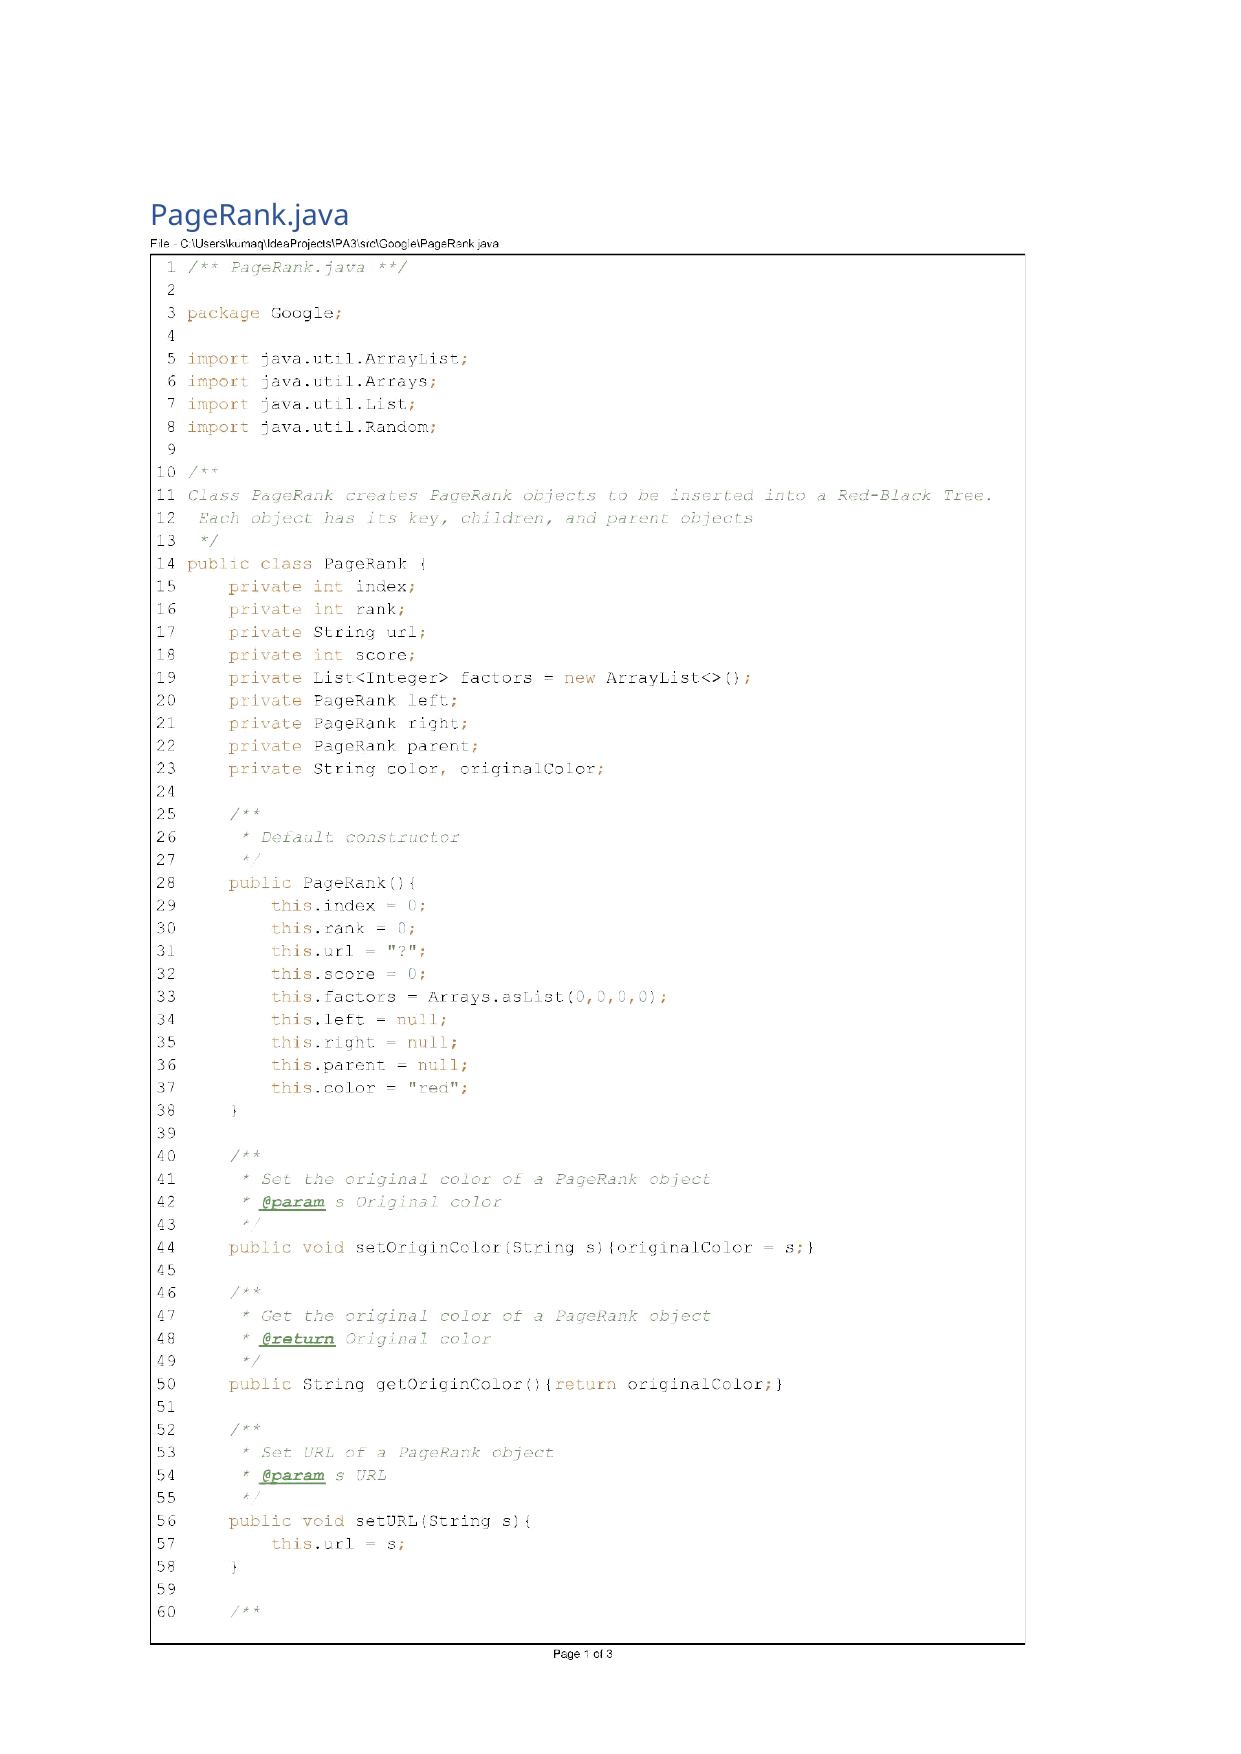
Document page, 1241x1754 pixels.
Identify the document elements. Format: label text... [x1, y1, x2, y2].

subtitle PageRank.java [150, 194, 1090, 234]
picture [150, 237, 1025, 1660]
